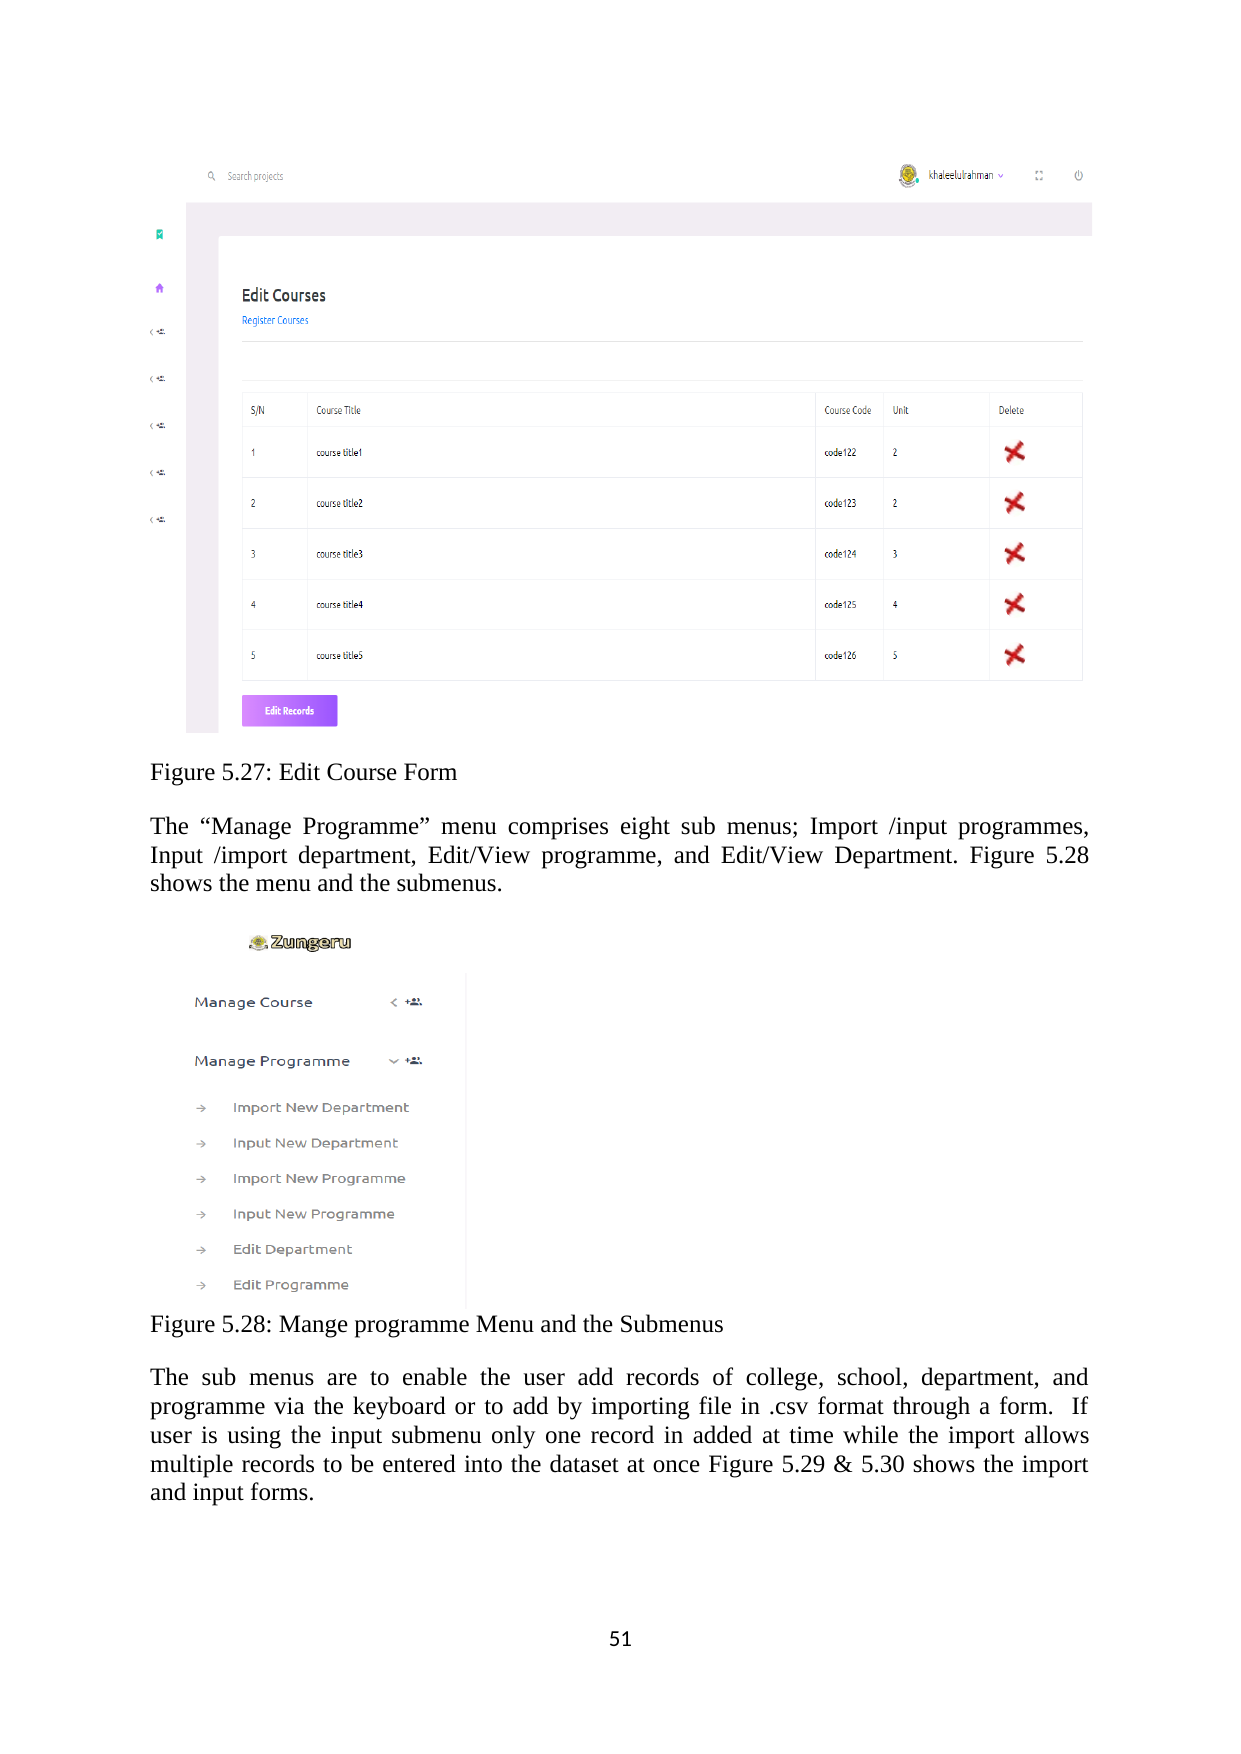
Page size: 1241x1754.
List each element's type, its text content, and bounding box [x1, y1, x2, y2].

picture [150, 922, 467, 1309]
picture [150, 150, 1093, 733]
text The “Manage Programme” menu comprises eight sub menus; Import /input programmes, Input /import department, Edit/View programme, and Edit/View Department. Figure 5.28 shows the menu and the submenus. [150, 811, 1090, 897]
text Figure 5.27: Edit Course Form [150, 757, 1090, 786]
text The sub menus are to enable the user add records of college, school, department, and programme via the keyboard or to add by importing file in .csv format through a form. If user is using the input submenu only one record in added at time while the import allows multiple records to be entered into the dataset at once Figure 5.29 & 5.30 shows the import and input forms. [150, 1362, 1090, 1506]
text Figure 5.28: Mange programme Menu and the Submenus [150, 1309, 1090, 1337]
